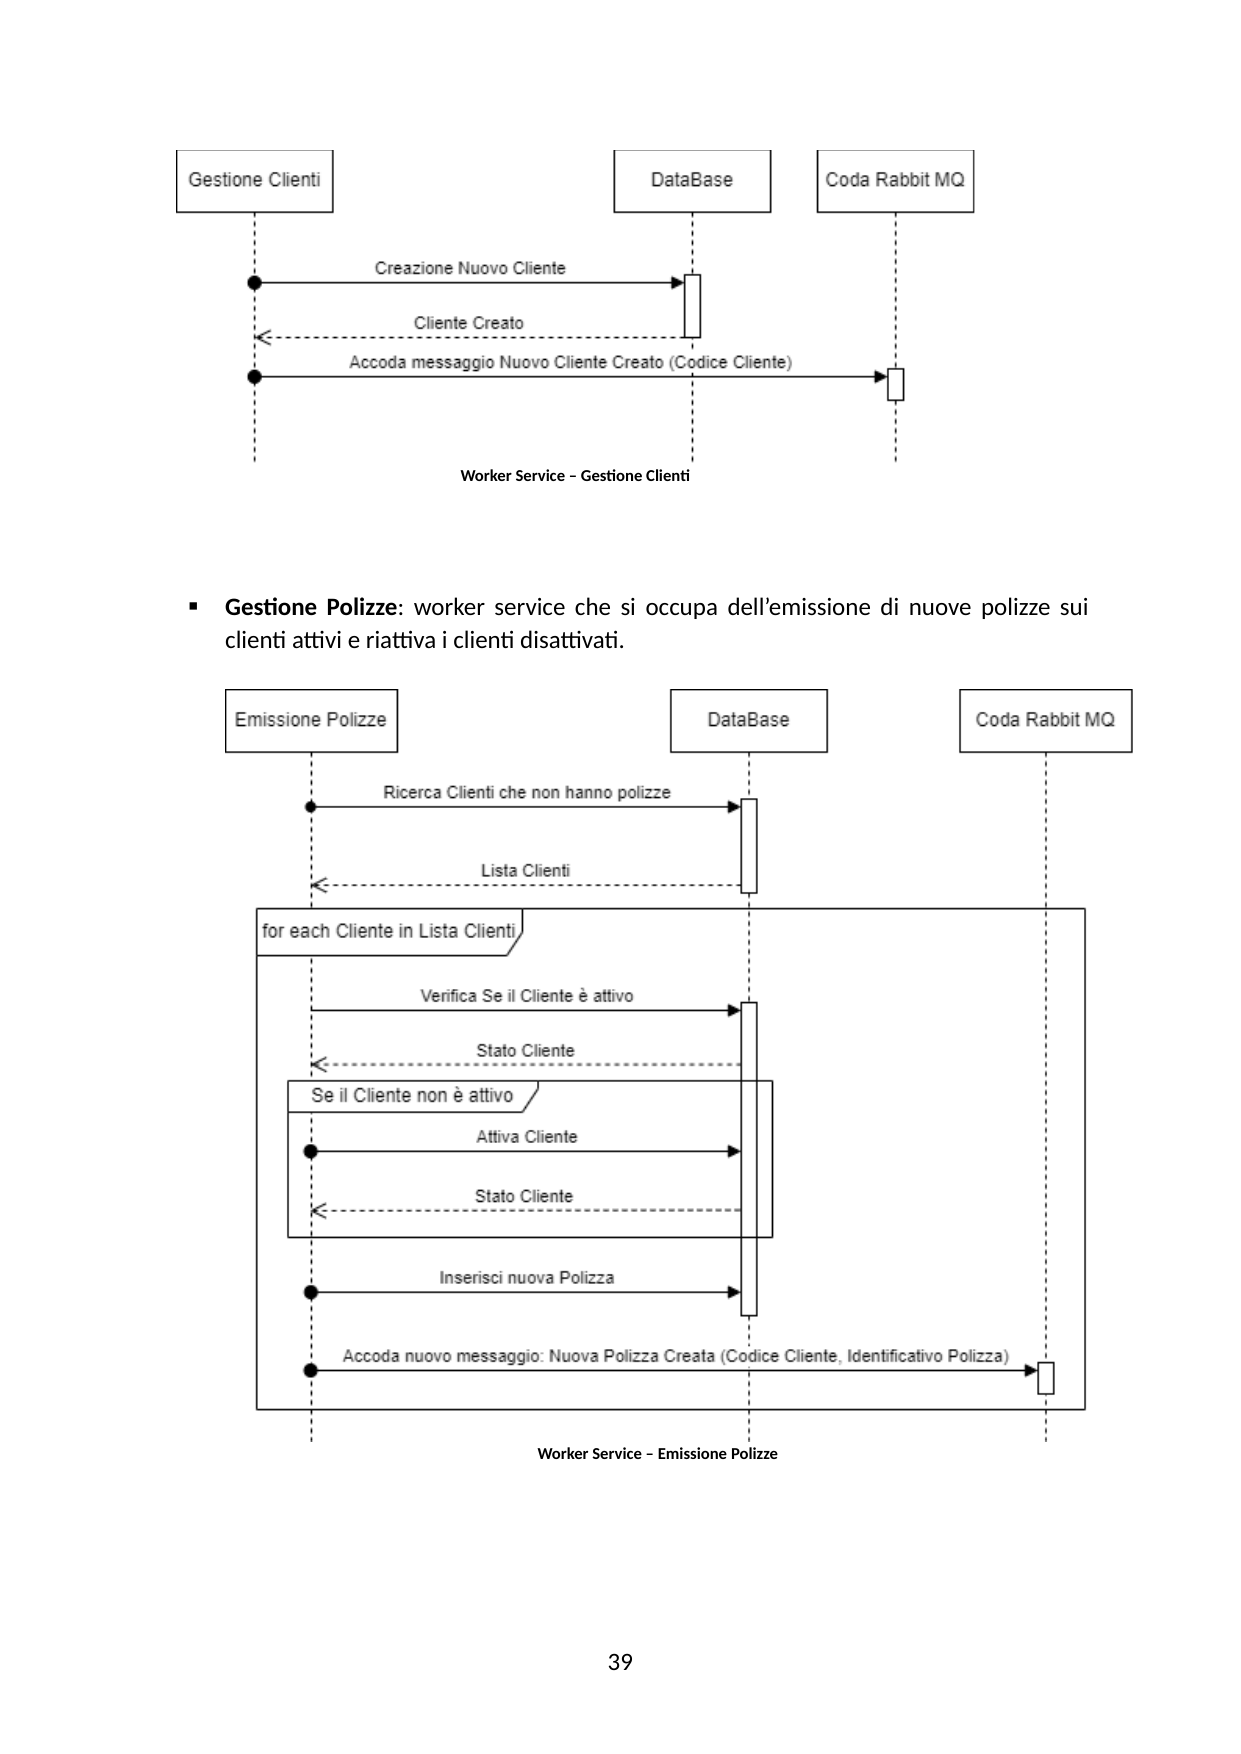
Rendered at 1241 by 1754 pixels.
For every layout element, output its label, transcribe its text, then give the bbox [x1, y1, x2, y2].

picture [225, 689, 1133, 1442]
list Worker Service – Emissione Polizze [225, 1443, 1090, 1497]
picture [176, 150, 975, 464]
list Gestione Polizze: worker service che si occupa dell’emissione di nuove polizze sui clienti attivi e riattiva i clienti disattivati. [187, 591, 1090, 654]
